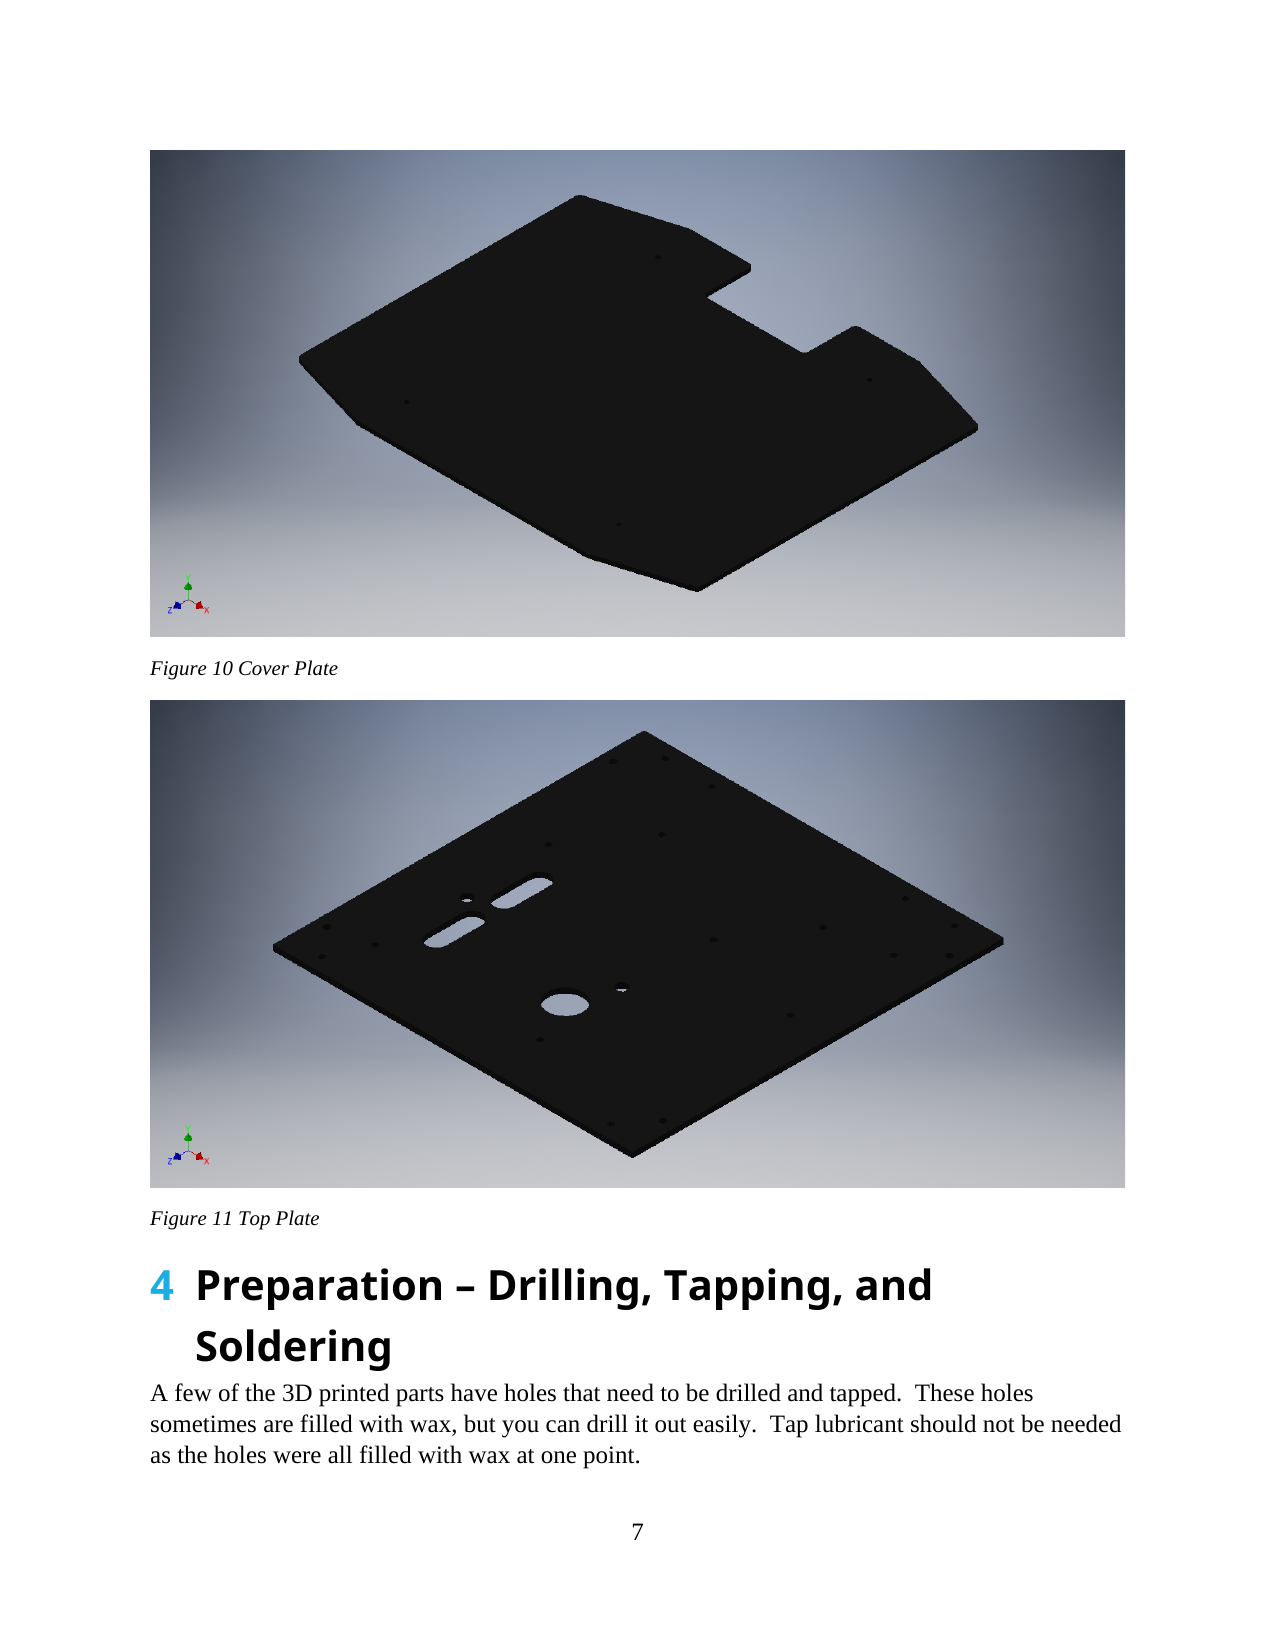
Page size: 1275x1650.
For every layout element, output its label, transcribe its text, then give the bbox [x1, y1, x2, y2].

picture [150, 700, 1125, 1188]
picture [150, 150, 1125, 637]
subtitle Preparation – Drilling, Tapping, and Soldering [150, 1255, 1125, 1373]
text A few of the 3D printed parts have holes that need to be drilled and tapped. These holes sometimes are filled with wax, but you can drill it out easily. Tap lubricant should not be needed as the holes were all filled with wax at one point. [150, 1378, 1125, 1469]
